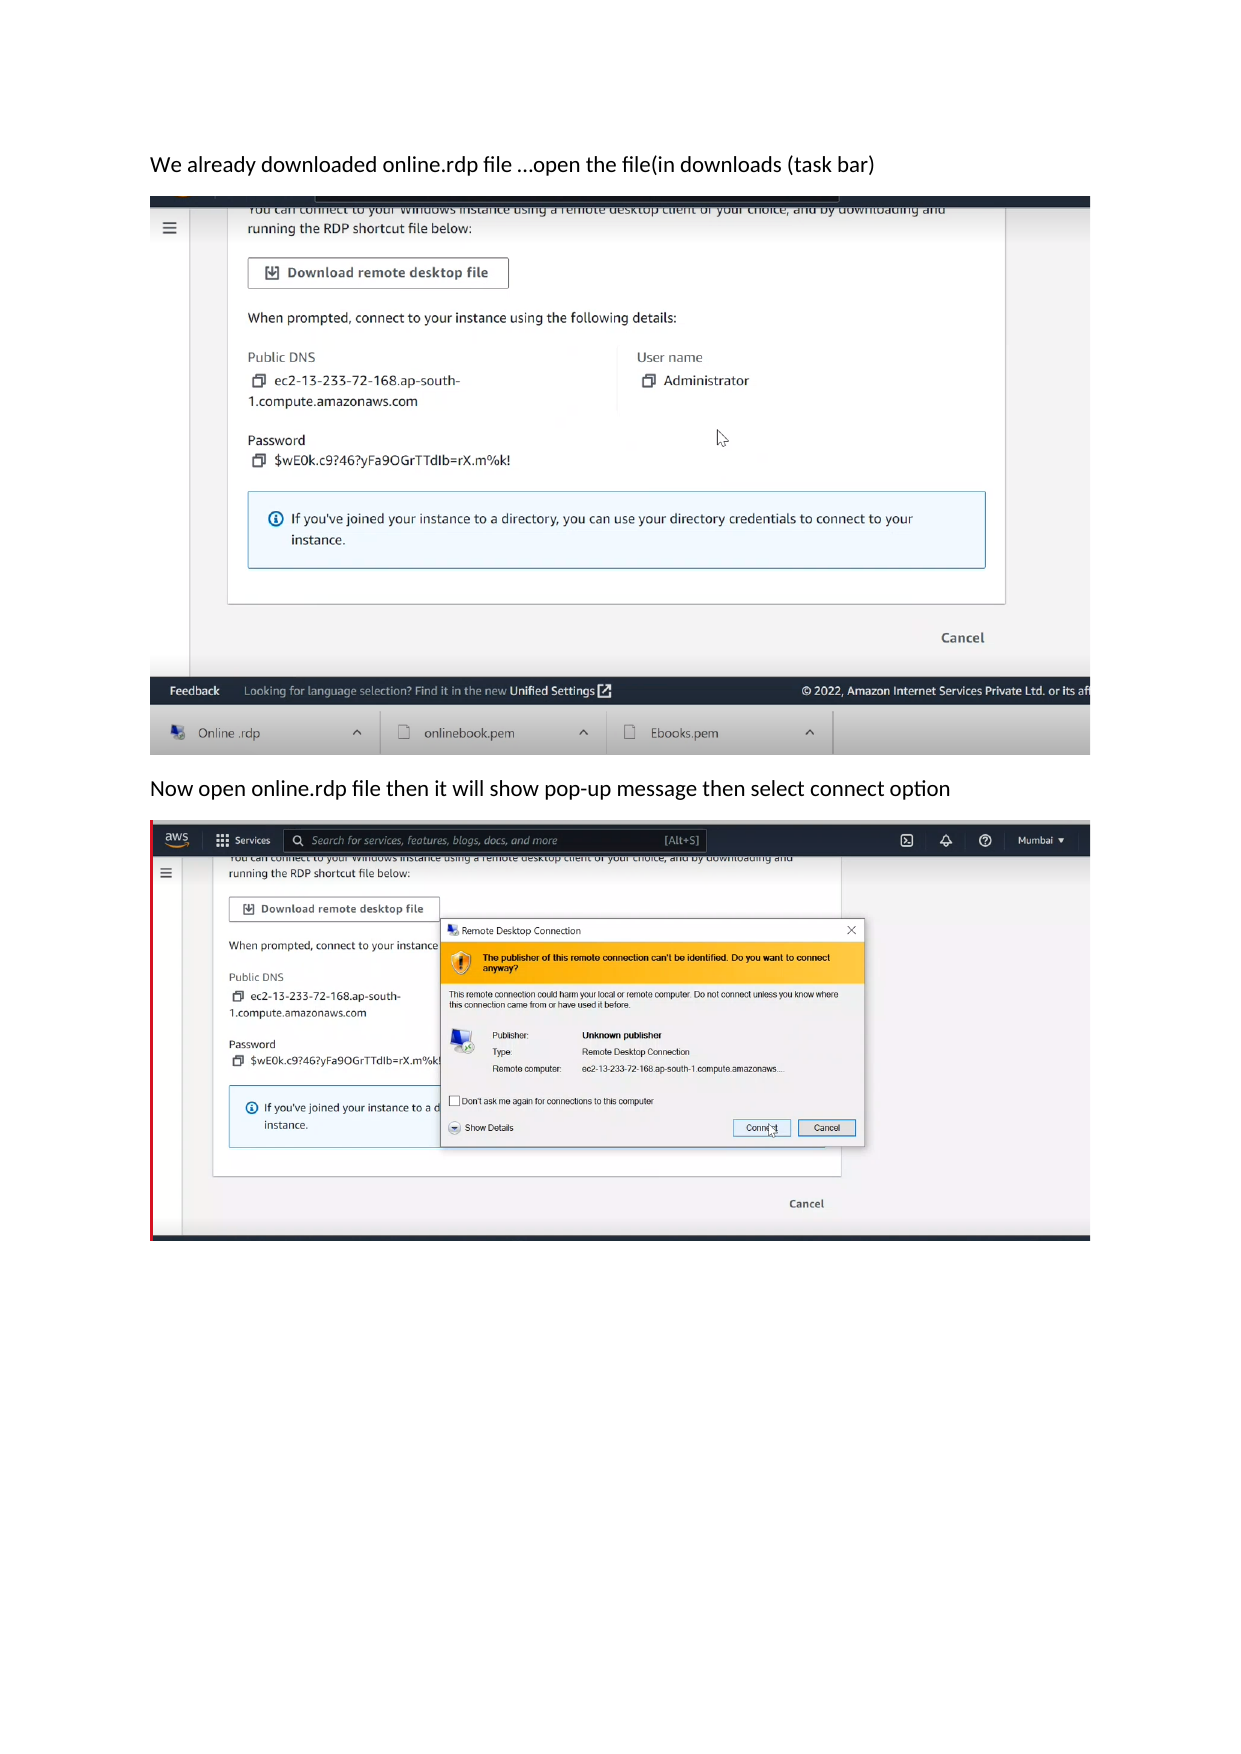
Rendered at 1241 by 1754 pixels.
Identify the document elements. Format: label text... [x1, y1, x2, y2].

picture [150, 820, 1091, 1241]
text Now open online.rdp file then it will show pop-up message then select connect option [150, 774, 1090, 802]
text We already downloaded online.rdp file …open the file(in downloads (task bar) [150, 150, 1090, 178]
picture [150, 196, 1091, 755]
